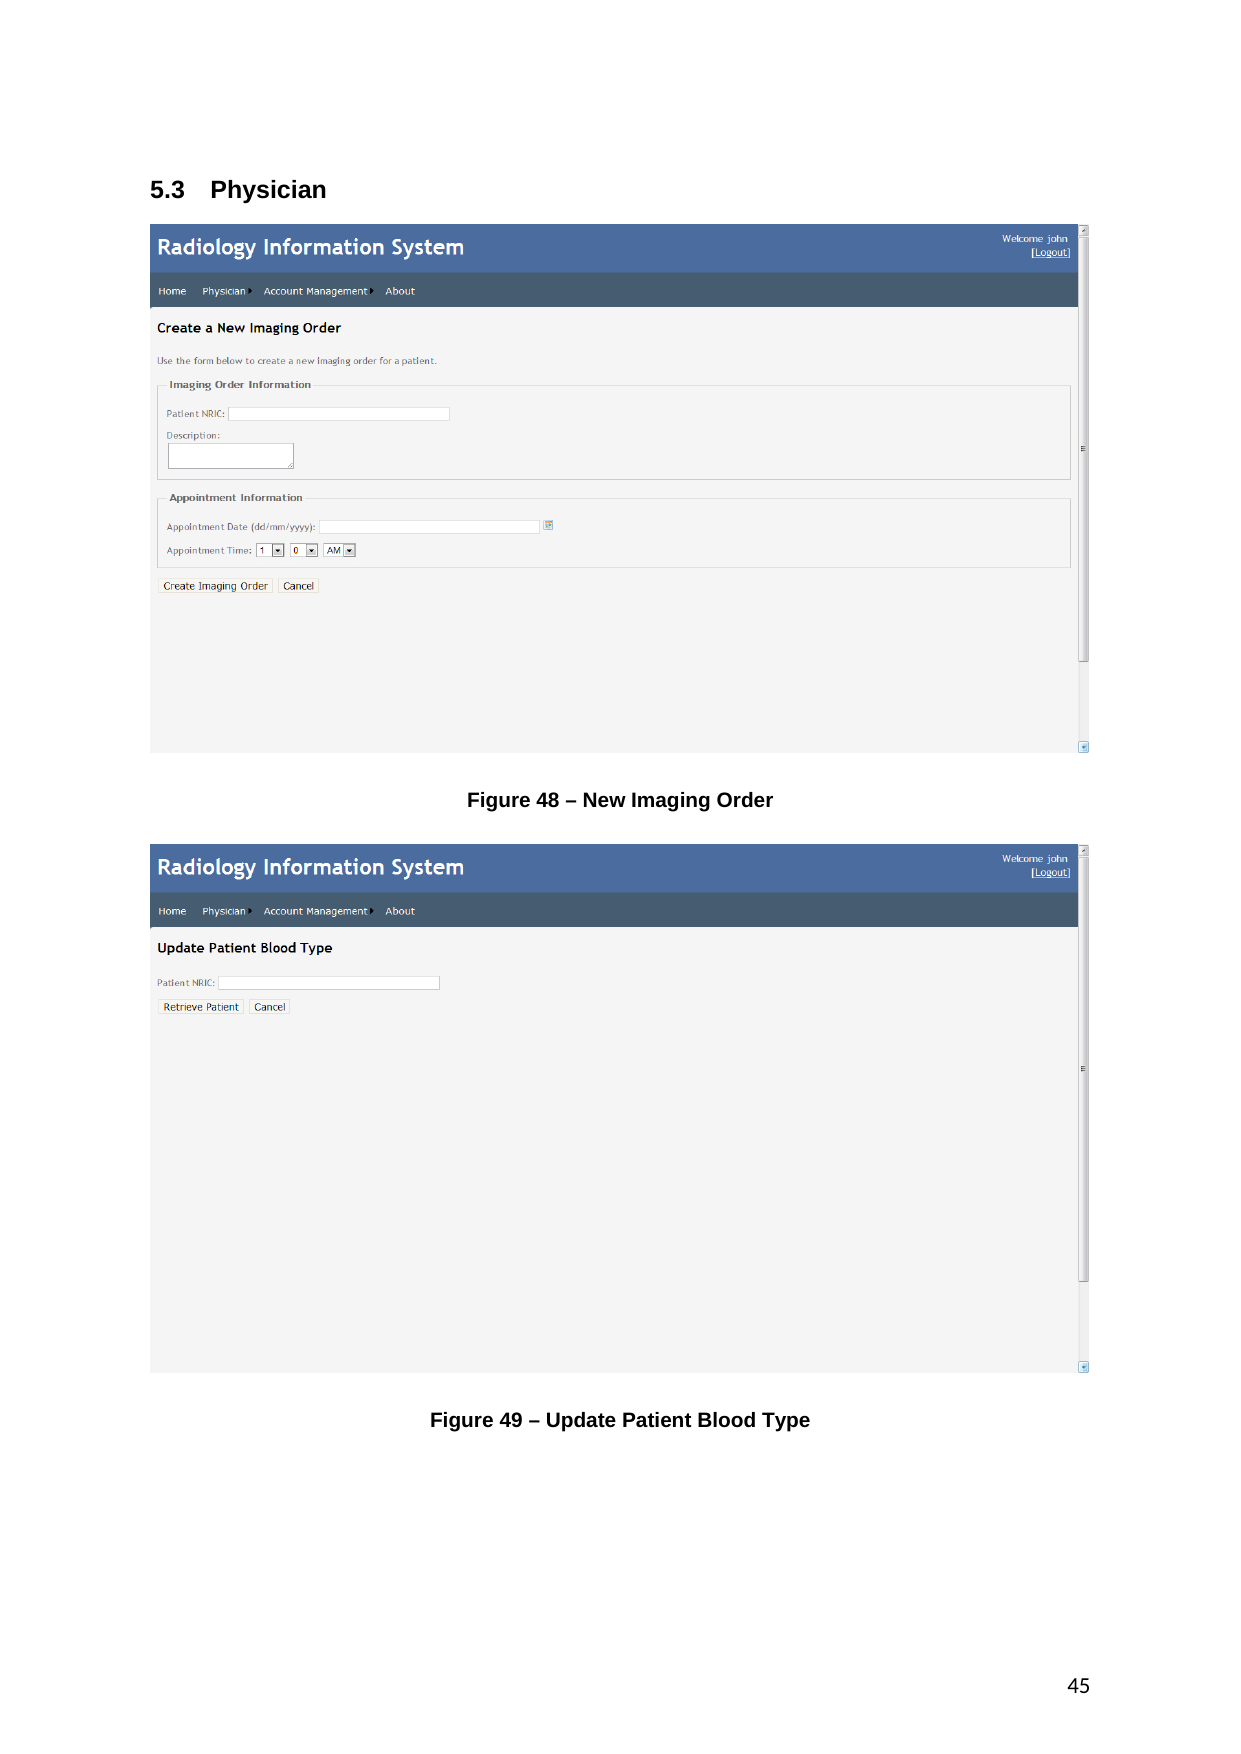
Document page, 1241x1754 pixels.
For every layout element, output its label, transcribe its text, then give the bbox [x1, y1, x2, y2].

text Figure 49 – Update Patient Blood Type [150, 1408, 1090, 1432]
subtitle Physician [150, 175, 1090, 204]
picture [150, 224, 1089, 753]
picture [150, 844, 1089, 1373]
text Figure 48 – New Imaging Order [150, 788, 1090, 812]
